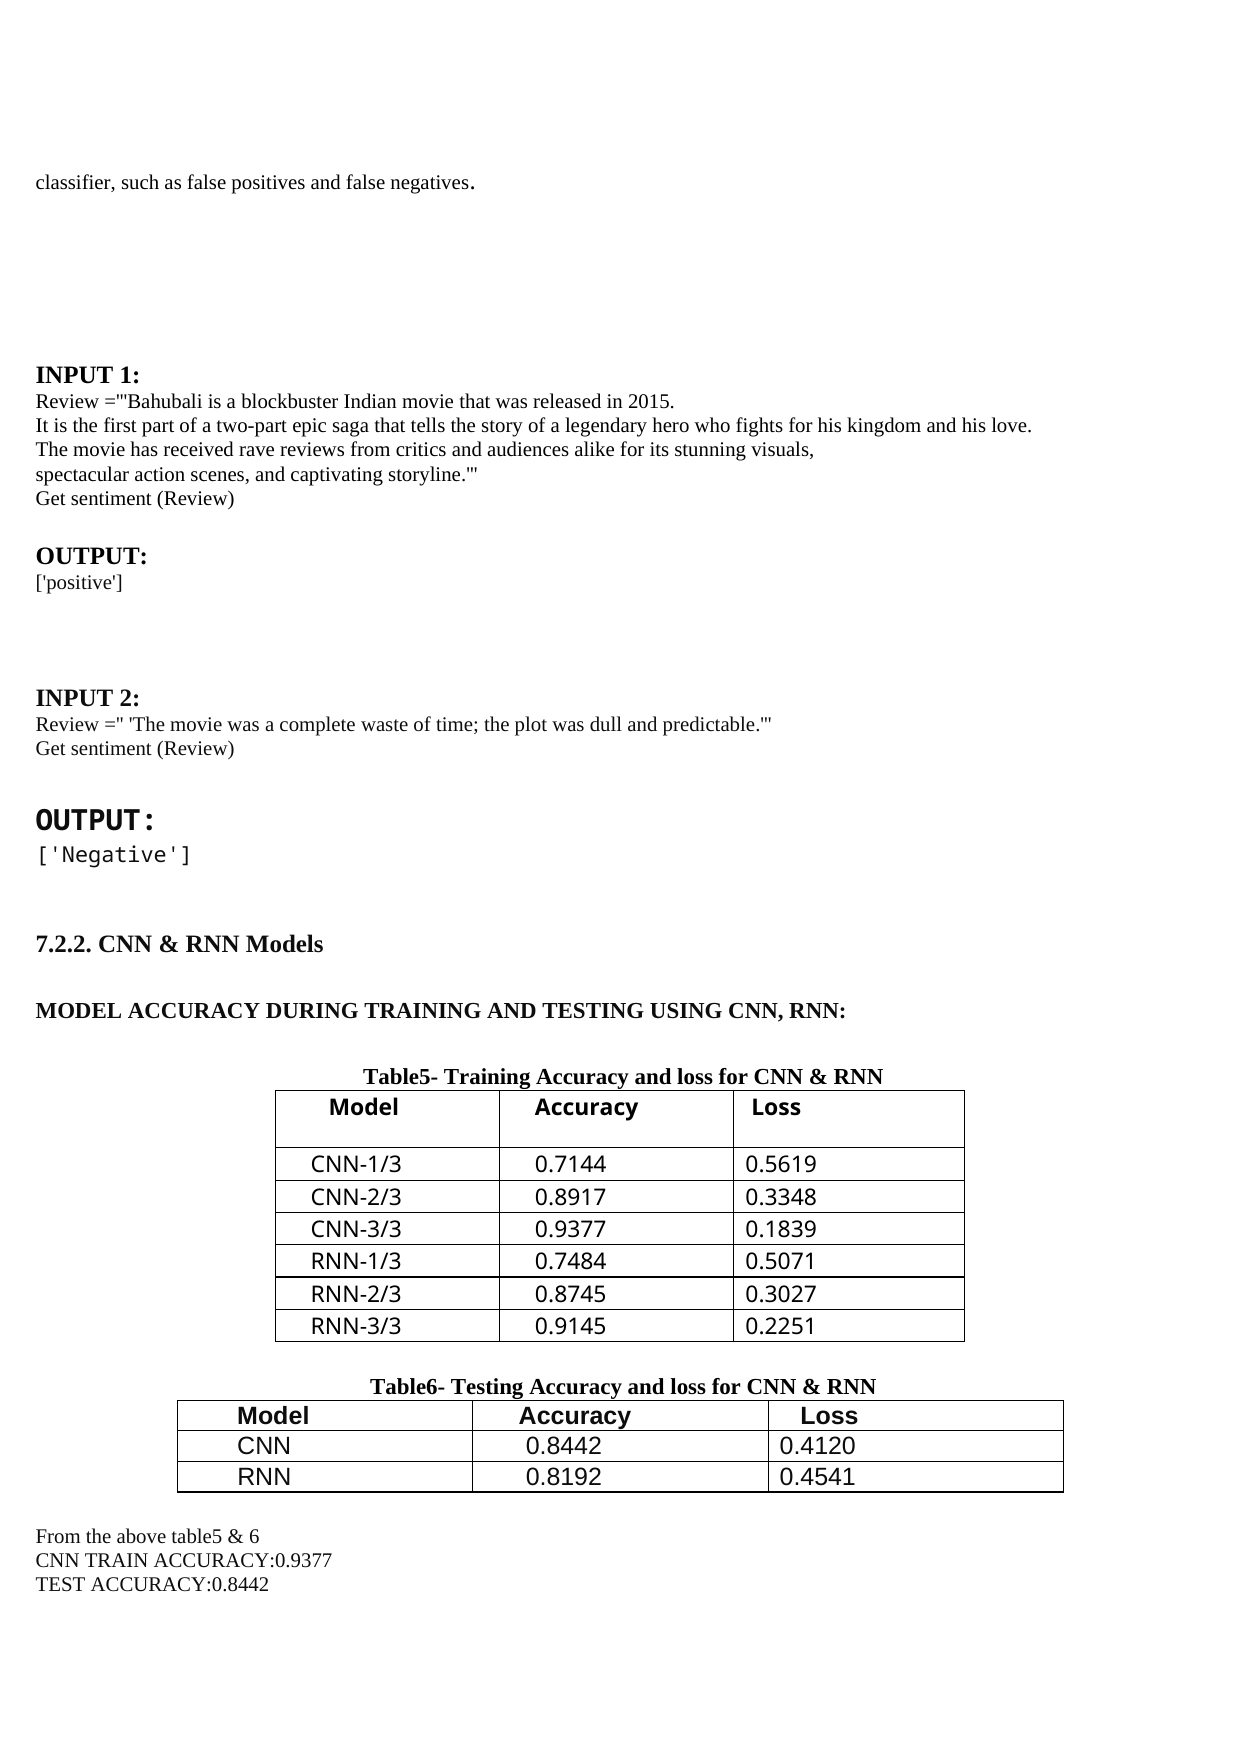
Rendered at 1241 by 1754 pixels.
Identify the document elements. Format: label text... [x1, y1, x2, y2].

text MODEL ACCURACY DURING TRAINING AND TESTING USING CNN, RNN: [35, 997, 1211, 1023]
table_cell 0.8442 [473, 1431, 768, 1461]
table_cell RNN-3/3 [276, 1310, 499, 1341]
table_cell 0.9377 [500, 1213, 733, 1244]
table_cell 0.3027 [734, 1278, 964, 1309]
table_cell 0.5071 [734, 1245, 964, 1276]
text ['positive'] [35, 569, 1211, 594]
text Table5- Training Accuracy and loss for CNN & RNN [35, 1063, 1211, 1089]
text The movie has received rave reviews from critics and audiences alike for its stunning visuals, [35, 437, 1211, 461]
table_cell 0.4120 [769, 1431, 1063, 1461]
table_cell 0.3348 [734, 1181, 964, 1212]
text Get sentiment (Review) [35, 736, 1211, 760]
table_cell CNN [178, 1431, 472, 1461]
table_cell 0.7144 [500, 1148, 733, 1179]
text INPUT 2: [35, 683, 1211, 712]
text It is the first part of a two-part epic saga that tells the story of a legendary hero who fights for his kingdom and his love. [35, 413, 1211, 437]
text TEST ACCURACY:0.8442 [35, 1572, 1211, 1596]
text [35, 164, 1211, 196]
text OUTPUT: [35, 799, 1211, 839]
table_cell 0.8192 [473, 1462, 768, 1491]
table_cell 0.8917 [500, 1181, 733, 1212]
table_header Model [276, 1091, 499, 1147]
text 7.2.2. CNN & RNN Models [35, 929, 1211, 957]
table_cell CNN-1/3 [276, 1148, 499, 1179]
table_header Accuracy [500, 1091, 733, 1147]
table_cell 0.8745 [500, 1278, 733, 1309]
text Review ='''Bahubali is a blockbuster Indian movie that was released in 2015. [35, 389, 1211, 413]
table_cell CNN-3/3 [276, 1213, 499, 1244]
table_cell CNN-2/3 [276, 1181, 499, 1212]
table_header Loss [734, 1091, 964, 1147]
text Get sentiment (Review) [35, 486, 1211, 509]
table_cell 0.4541 [769, 1462, 1063, 1491]
table_header Loss [769, 1401, 1063, 1430]
table_cell 0.7484 [500, 1245, 733, 1276]
text CNN TRAIN ACCURACY:0.9377 [35, 1548, 1211, 1572]
text spectacular action scenes, and captivating storyline.''' [35, 461, 1211, 486]
table_cell RNN [178, 1462, 472, 1491]
text OUTPUT: [35, 541, 1211, 569]
text ['Negative'] [35, 839, 1211, 869]
table_cell 0.2251 [734, 1310, 964, 1341]
table_cell RNN-1/3 [276, 1245, 499, 1276]
text From the above table5 & 6 [35, 1524, 1211, 1548]
table_cell 0.9145 [500, 1310, 733, 1341]
text Review ='' 'The movie was a complete waste of time; the plot was dull and predictable.''' [35, 712, 1211, 736]
table_cell 0.5619 [734, 1148, 964, 1179]
text INPUT 1: [35, 361, 1211, 389]
table_header Model [178, 1401, 472, 1430]
table_cell RNN-2/3 [276, 1278, 499, 1309]
table_cell 0.1839 [734, 1213, 964, 1244]
text Table6- Testing Accuracy and loss for CNN & RNN [35, 1342, 1211, 1400]
table_header Accuracy [473, 1401, 768, 1430]
